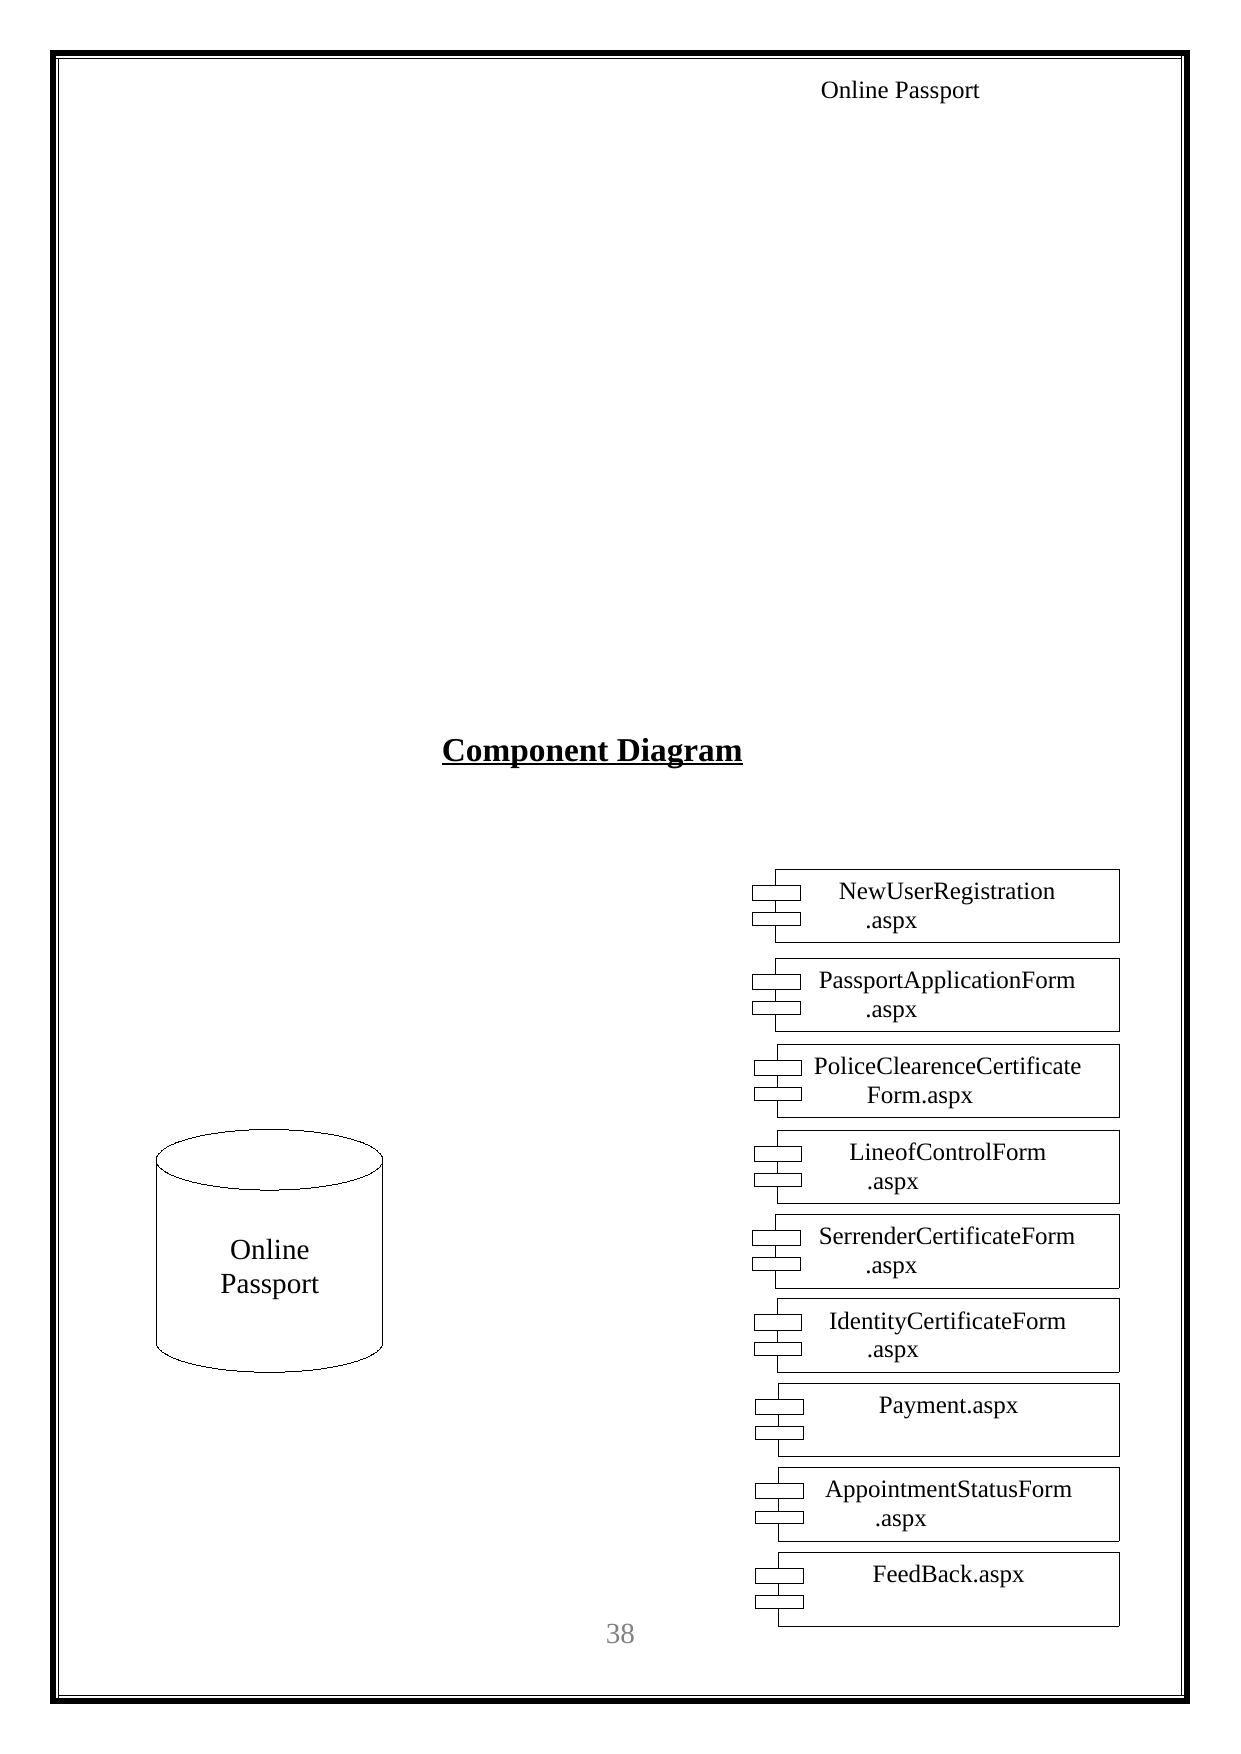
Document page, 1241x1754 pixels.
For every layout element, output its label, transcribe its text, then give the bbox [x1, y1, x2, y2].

text Component Diagram [187, 730, 996, 768]
